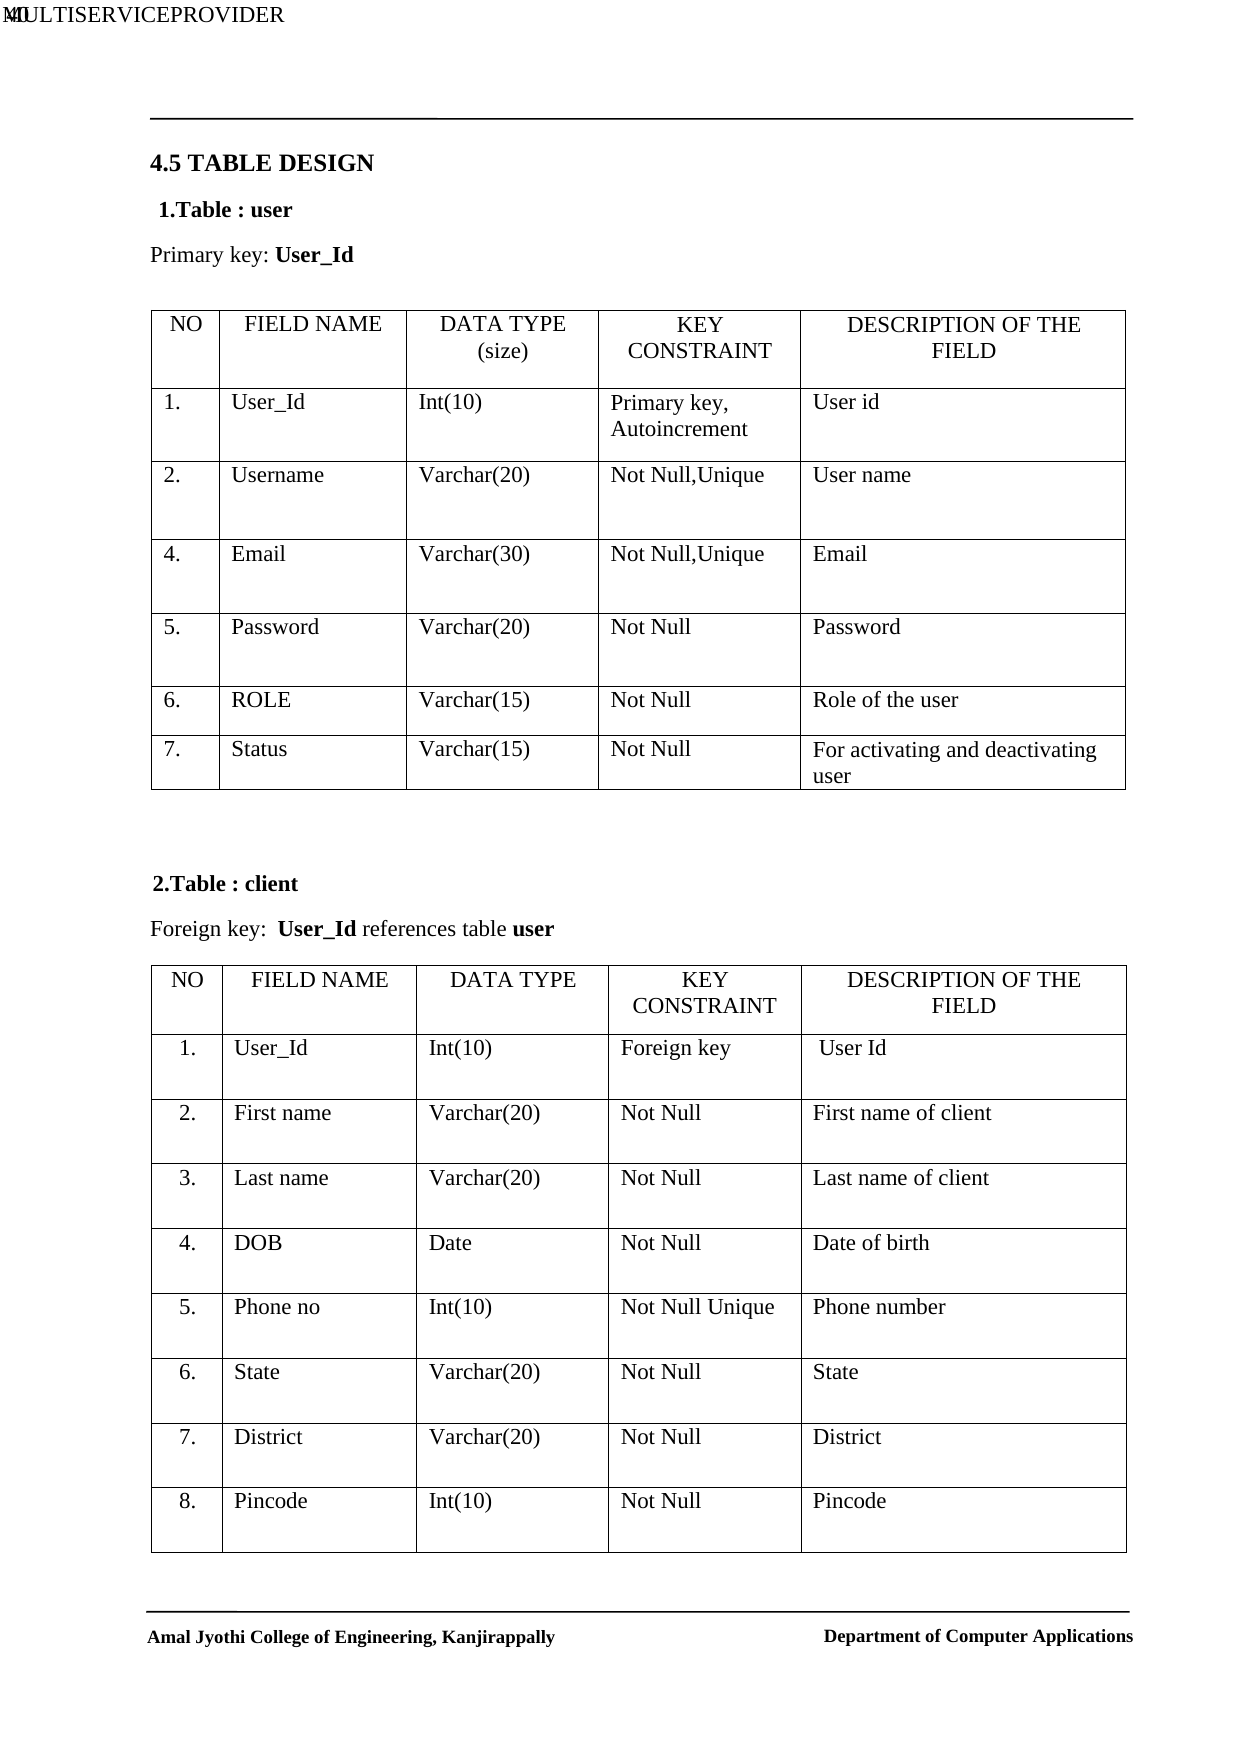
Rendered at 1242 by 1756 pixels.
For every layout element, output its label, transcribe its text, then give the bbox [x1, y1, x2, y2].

table_cell 7. [152, 1424, 222, 1487]
table_cell 5. [152, 1294, 222, 1357]
table_cell Not Null [609, 1229, 801, 1293]
table_header FIELD NAME [220, 311, 406, 388]
table_cell ROLE [220, 687, 406, 735]
table_header NO [152, 966, 222, 1034]
table_cell User name [801, 462, 1125, 539]
table_cell District [223, 1424, 416, 1487]
table_cell Varchar(20) [417, 1164, 608, 1228]
table_cell Last name [223, 1164, 416, 1228]
table_cell DOB [223, 1229, 416, 1293]
table_cell Not Null [599, 687, 800, 735]
table_cell User_Id [220, 389, 406, 461]
table_cell Not Null [609, 1359, 801, 1422]
table_header DESCRIPTION OF THE FIELD [801, 311, 1125, 388]
table_cell Pincode [223, 1488, 416, 1552]
table_cell 2. [152, 462, 219, 539]
table_cell Not Null,Unique [599, 462, 800, 539]
table_cell Date [417, 1229, 608, 1293]
table_cell Int(10) [417, 1294, 608, 1357]
table_cell Varchar(20) [417, 1359, 608, 1422]
table_cell 4. [152, 1229, 222, 1293]
table_cell Foreign key [609, 1035, 801, 1098]
table_cell 6. [152, 1359, 222, 1422]
table_cell District [802, 1424, 1126, 1487]
table_cell Primary key, Autoincrement [599, 389, 800, 461]
table_cell 7. [152, 736, 219, 789]
table_header DESCRIPTION OF THE FIELD [802, 966, 1126, 1034]
table_cell Not Null,Unique [599, 540, 800, 612]
table_cell 2. [152, 1100, 222, 1163]
table_cell 1. [152, 1035, 222, 1098]
table_header FIELD NAME [223, 966, 416, 1034]
table_cell Varchar(15) [407, 736, 598, 789]
table_cell 1. [152, 389, 219, 461]
table_cell User_Id [223, 1035, 416, 1098]
table_header DATA TYPE (size) [407, 311, 598, 388]
table_header DATA TYPE [417, 966, 608, 1034]
table_cell Username [220, 462, 406, 539]
table_cell Not Null Unique [609, 1294, 801, 1357]
table_cell 3. [152, 1164, 222, 1228]
table_cell Pincode [802, 1488, 1126, 1552]
table_cell Not Null [599, 736, 800, 789]
table_cell Role of the user [801, 687, 1125, 735]
table_cell Status [220, 736, 406, 789]
table_cell For activating and deactivating user [801, 736, 1125, 789]
table_cell Not Null [609, 1424, 801, 1487]
text 1.Table : user [135, 196, 1175, 222]
table_cell Varchar(20) [417, 1424, 608, 1487]
table_cell 8. [152, 1488, 222, 1552]
text Foreign key: User_Id references table user [150, 915, 1175, 941]
subtitle TABLE DESIGN [150, 148, 1175, 177]
table_cell Password [801, 614, 1125, 686]
table_cell State [802, 1359, 1126, 1422]
table_cell Email [801, 540, 1125, 612]
text 2.Table : client [135, 870, 1175, 896]
table_cell Phone no [223, 1294, 416, 1357]
table_cell Not Null [609, 1100, 801, 1163]
table_header KEY CONSTRAINT [599, 311, 800, 388]
table_cell Last name of client [802, 1164, 1126, 1228]
table_cell Date of birth [802, 1229, 1126, 1293]
table_cell Not Null [599, 614, 800, 686]
table_cell Varchar(30) [407, 540, 598, 612]
table_header KEY CONSTRAINT [609, 966, 801, 1034]
table_cell 4. [152, 540, 219, 612]
table_cell User id [801, 389, 1125, 461]
table_cell Varchar(20) [407, 614, 598, 686]
table_header NO [152, 311, 219, 388]
table_cell Email [220, 540, 406, 612]
table_cell First name [223, 1100, 416, 1163]
table_cell User Id [802, 1035, 1126, 1098]
table_cell Varchar(15) [407, 687, 598, 735]
table_cell 5. [152, 614, 219, 686]
table_cell Int(10) [417, 1035, 608, 1098]
table_cell Int(10) [417, 1488, 608, 1552]
table_cell 6. [152, 687, 219, 735]
table_cell Varchar(20) [417, 1100, 608, 1163]
table_cell Password [220, 614, 406, 686]
table_cell First name of client [802, 1100, 1126, 1163]
table_cell Not Null [609, 1488, 801, 1552]
table_cell Varchar(20) [407, 462, 598, 539]
table_cell Phone number [802, 1294, 1126, 1357]
table_cell Int(10) [407, 389, 598, 461]
text Primary key: User_Id [150, 241, 1175, 267]
table_cell Not Null [609, 1164, 801, 1228]
table_cell State [223, 1359, 416, 1422]
